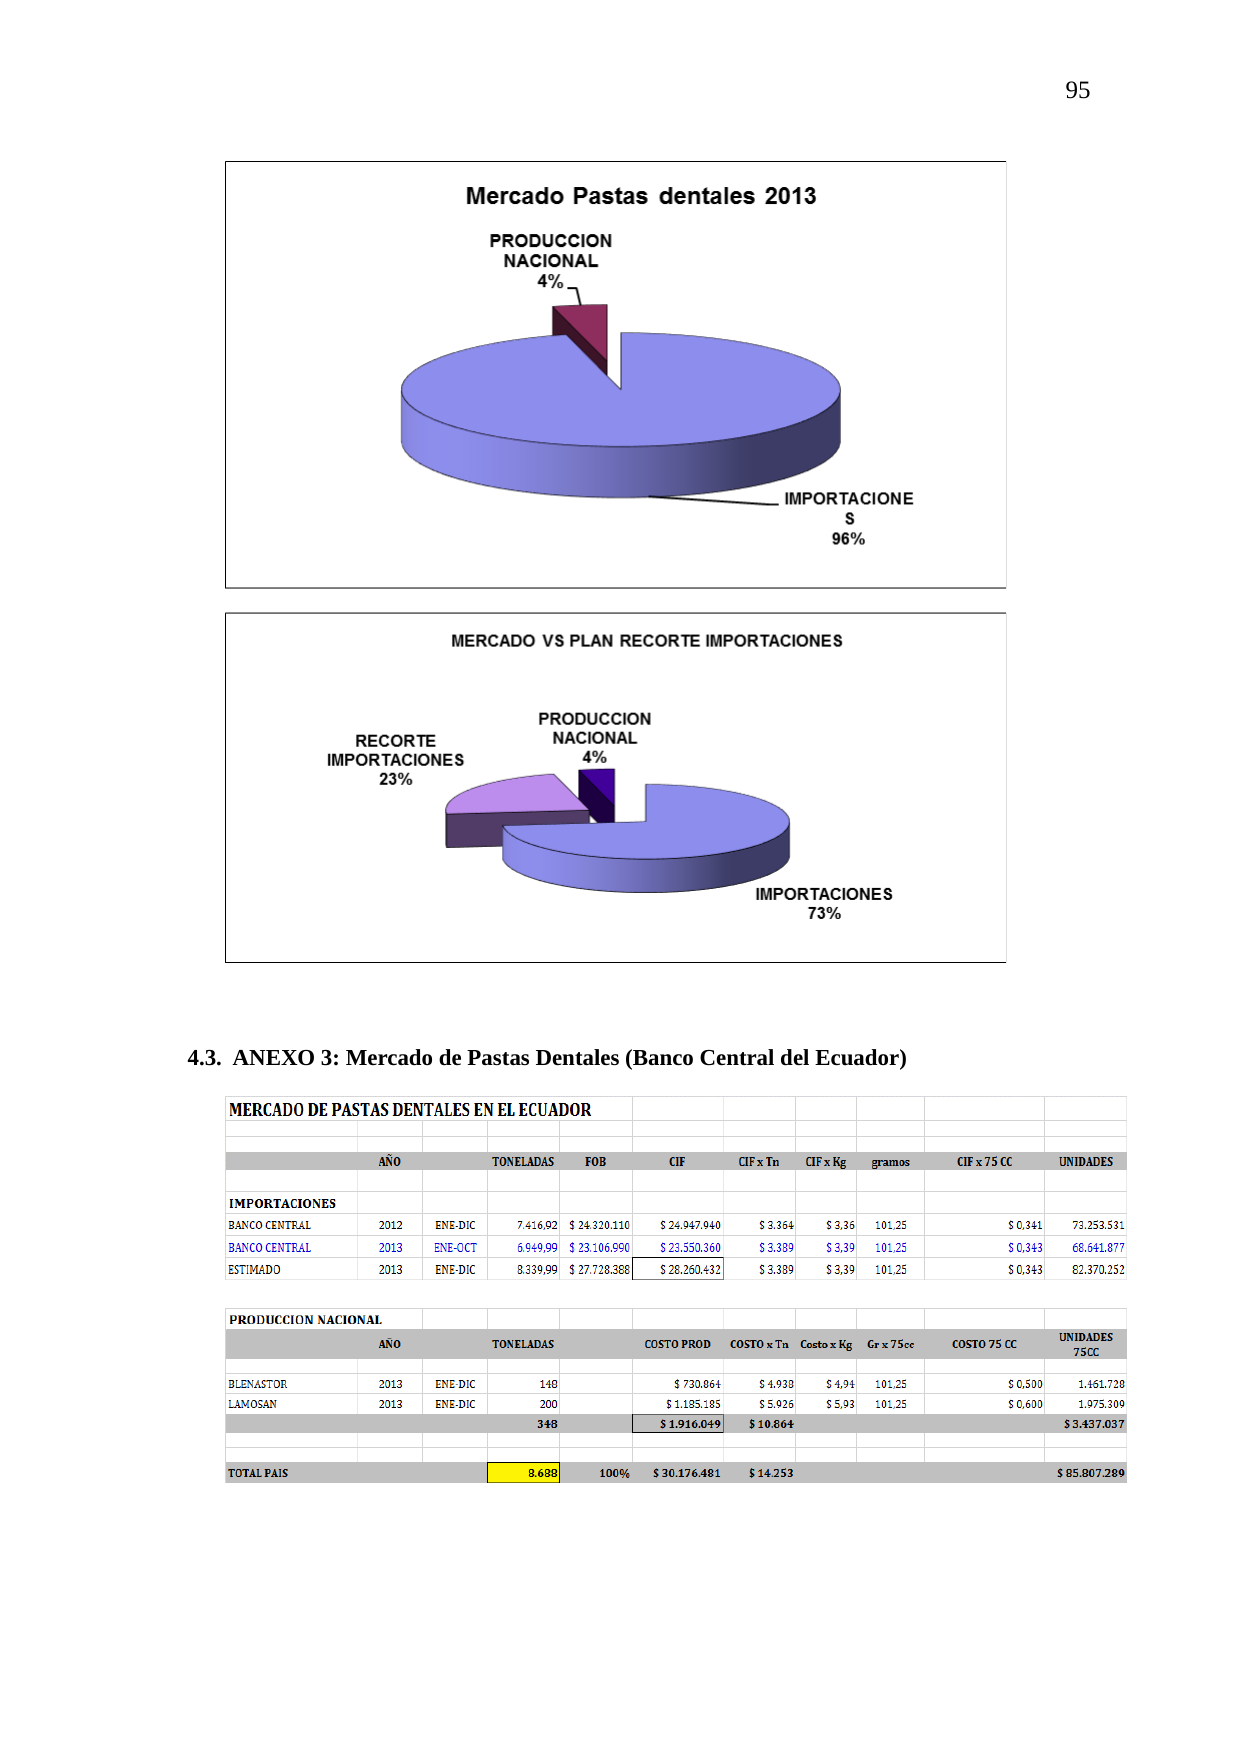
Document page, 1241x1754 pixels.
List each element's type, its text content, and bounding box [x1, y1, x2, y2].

picture [225, 1308, 1127, 1483]
subtitle ANEXO 3: Mercado de Pastas Dentales (Banco Central del Ecuador) [187, 1044, 1090, 1070]
picture [225, 161, 1007, 963]
picture [225, 1096, 1127, 1280]
